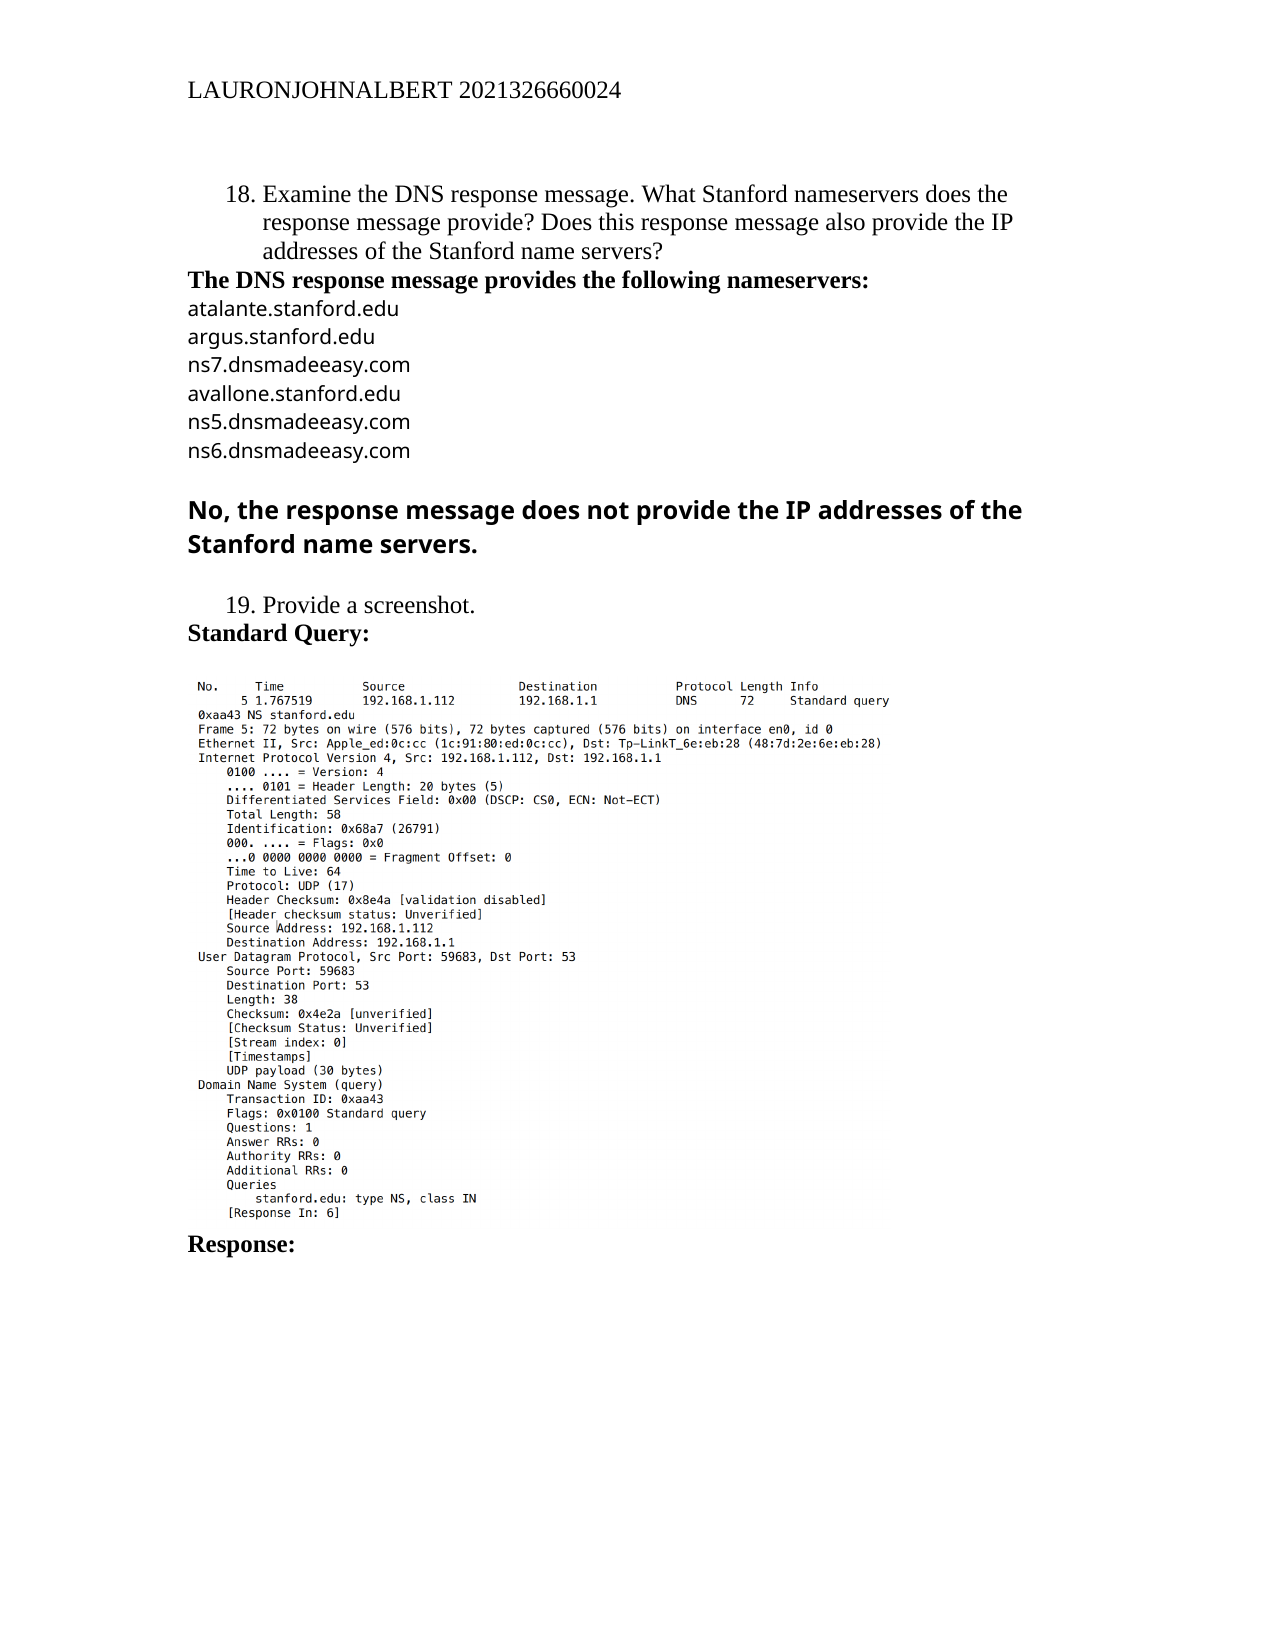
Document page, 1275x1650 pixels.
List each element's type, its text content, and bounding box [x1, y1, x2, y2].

list Standard Query: [187, 618, 1087, 647]
list Provide a screenshot. [225, 590, 1087, 618]
text avallone.stanford.edu [187, 379, 1087, 407]
list Examine the DNS response message. What Stanford nameservers does the response message provide? Does this response message also provide the IP addresses of the Stanford name servers? [225, 179, 1087, 265]
text No, the response message does not provide the IP addresses of the Stanford name servers. [187, 493, 1087, 561]
text ns5.dnsmadeeasy.com [187, 407, 1087, 436]
list Response: [187, 1229, 1087, 1257]
text argus.stanford.edu [187, 322, 1087, 351]
list The DNS response message provides the following nameservers: [187, 265, 1087, 294]
text ns6.dnsmadeeasy.com [187, 436, 1087, 464]
picture [187, 676, 892, 1229]
text ns7.dnsmadeeasy.com [187, 351, 1087, 379]
text atalante.stanford.edu [187, 294, 1087, 322]
